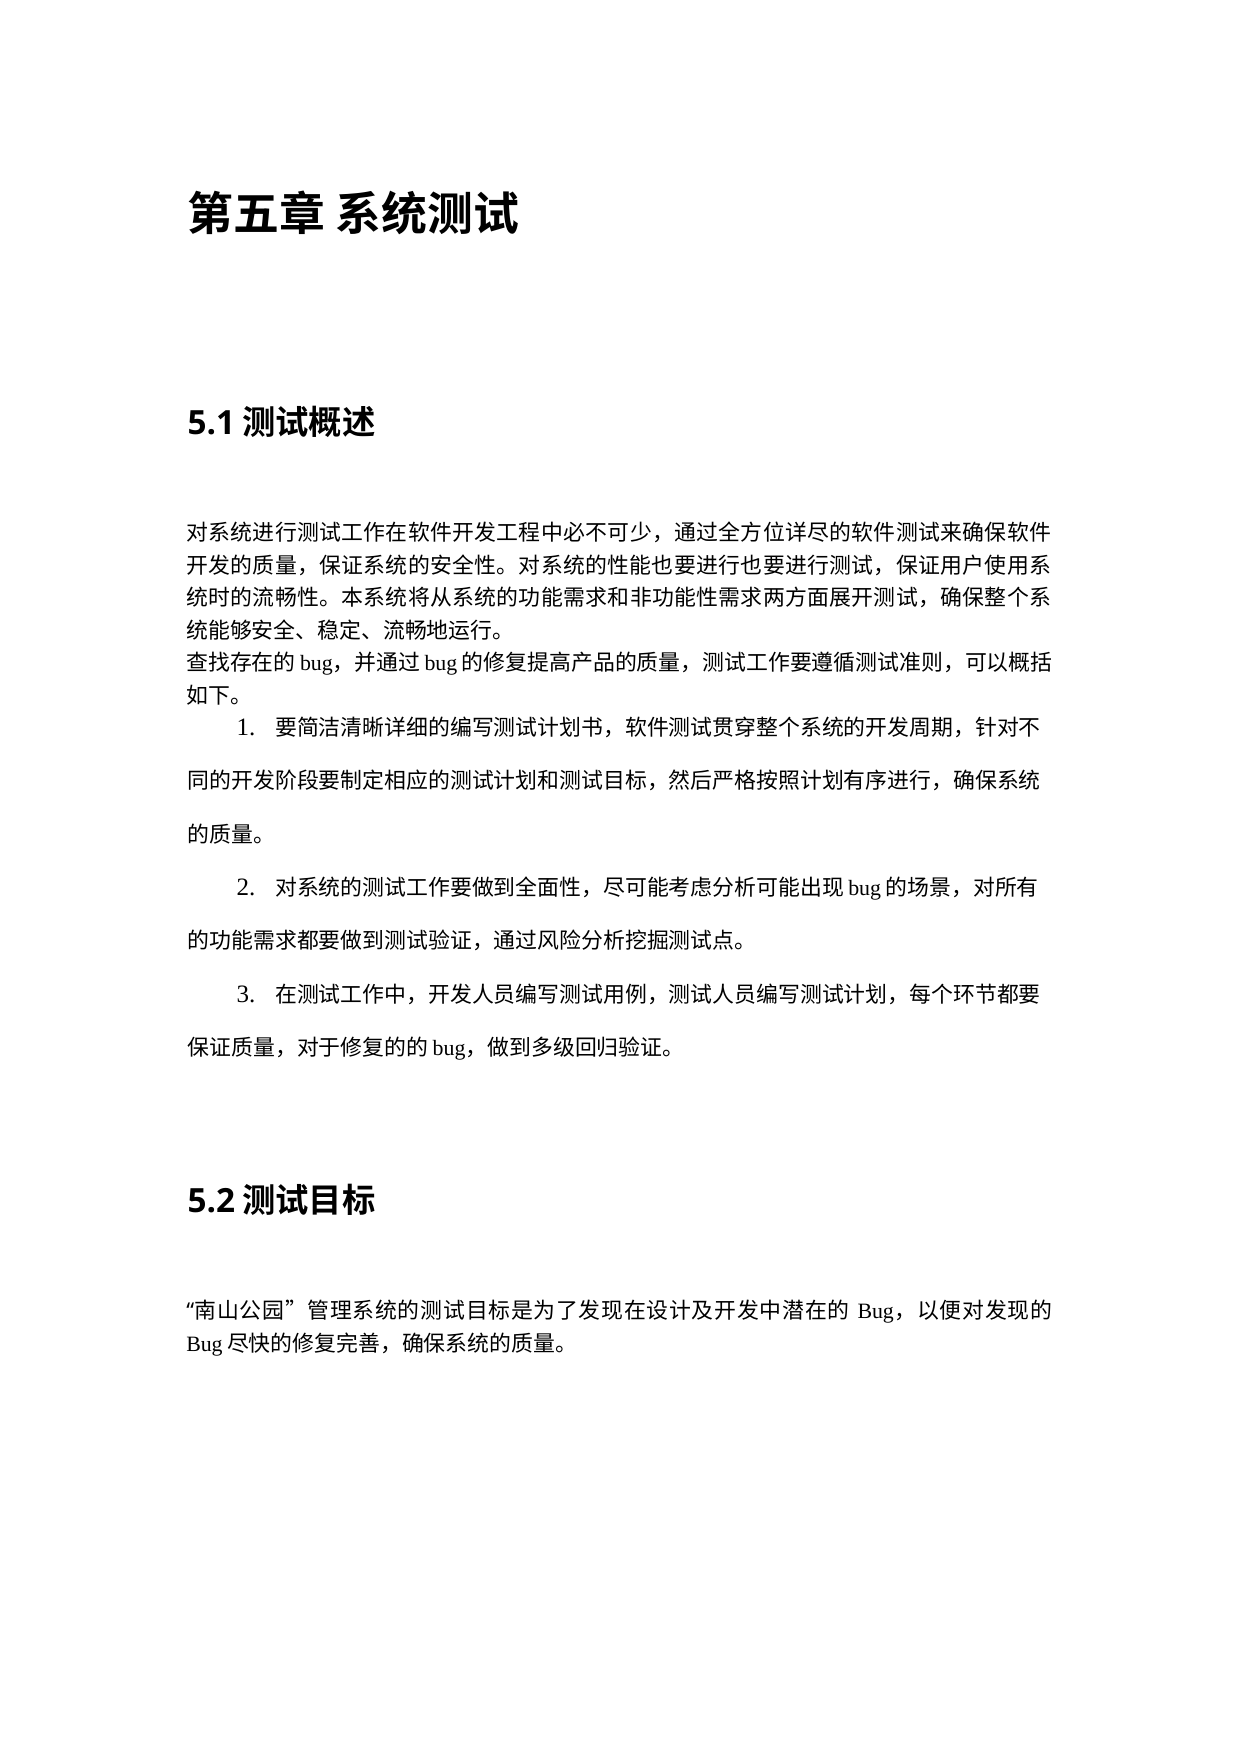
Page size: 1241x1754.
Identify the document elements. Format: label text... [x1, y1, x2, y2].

text 对系统进⾏测试⼯作在软件开发⼯程中必不可少，通过全⽅位详尽的软件测试来确保软件开发的质量，保证系统的安全性。对系统的性能也要进⾏也要进⾏测试，保证⽤户使⽤系统时的流畅性。本系统将从系统的功能需求和⾮功能性需求两⽅⾯展开测试，确保整个系统能够安全、稳定、流畅地运⾏。 [186, 515, 1053, 645]
subtitle 5.1测试概述 [187, 387, 1053, 452]
list 要简洁清晰详细的编写测试计划书，软件测试贯穿整个系统的开发周期，针对不同的开发阶段要制定相应的测试计划和测试⽬标，然后严格按照计划有序进⾏，确保系统的质量。 [187, 710, 1053, 849]
list 对系统的测试⼯作要做到全⾯性，尽可能考虑分析可能出现bug的场景，对所有的功能需求都要做到测试验证，通过风险分析挖掘测试点。 [187, 869, 1053, 955]
subtitle 第五章 系统测试 [187, 162, 1053, 259]
text 查找存在的bug，并通过bug的修复提⾼产品的质量，测试⼯作要遵循测试准则，可以概括如下。 [186, 645, 1053, 710]
text “南山公园”管理系统的测试⽬标是为了发现在设计及开发中潜在的Bug，以便对发现的Bug尽快的修复完善，确保系统的质量。 [186, 1293, 1053, 1358]
subtitle 5.2测试目标 [187, 1165, 1053, 1230]
list 在测试⼯作中，开发⼈员编写测试⽤例，测试⼈员编写测试计划，每个环节都要保证质量，对于修复的的bug，做到多级回归验证。 [187, 976, 1053, 1062]
